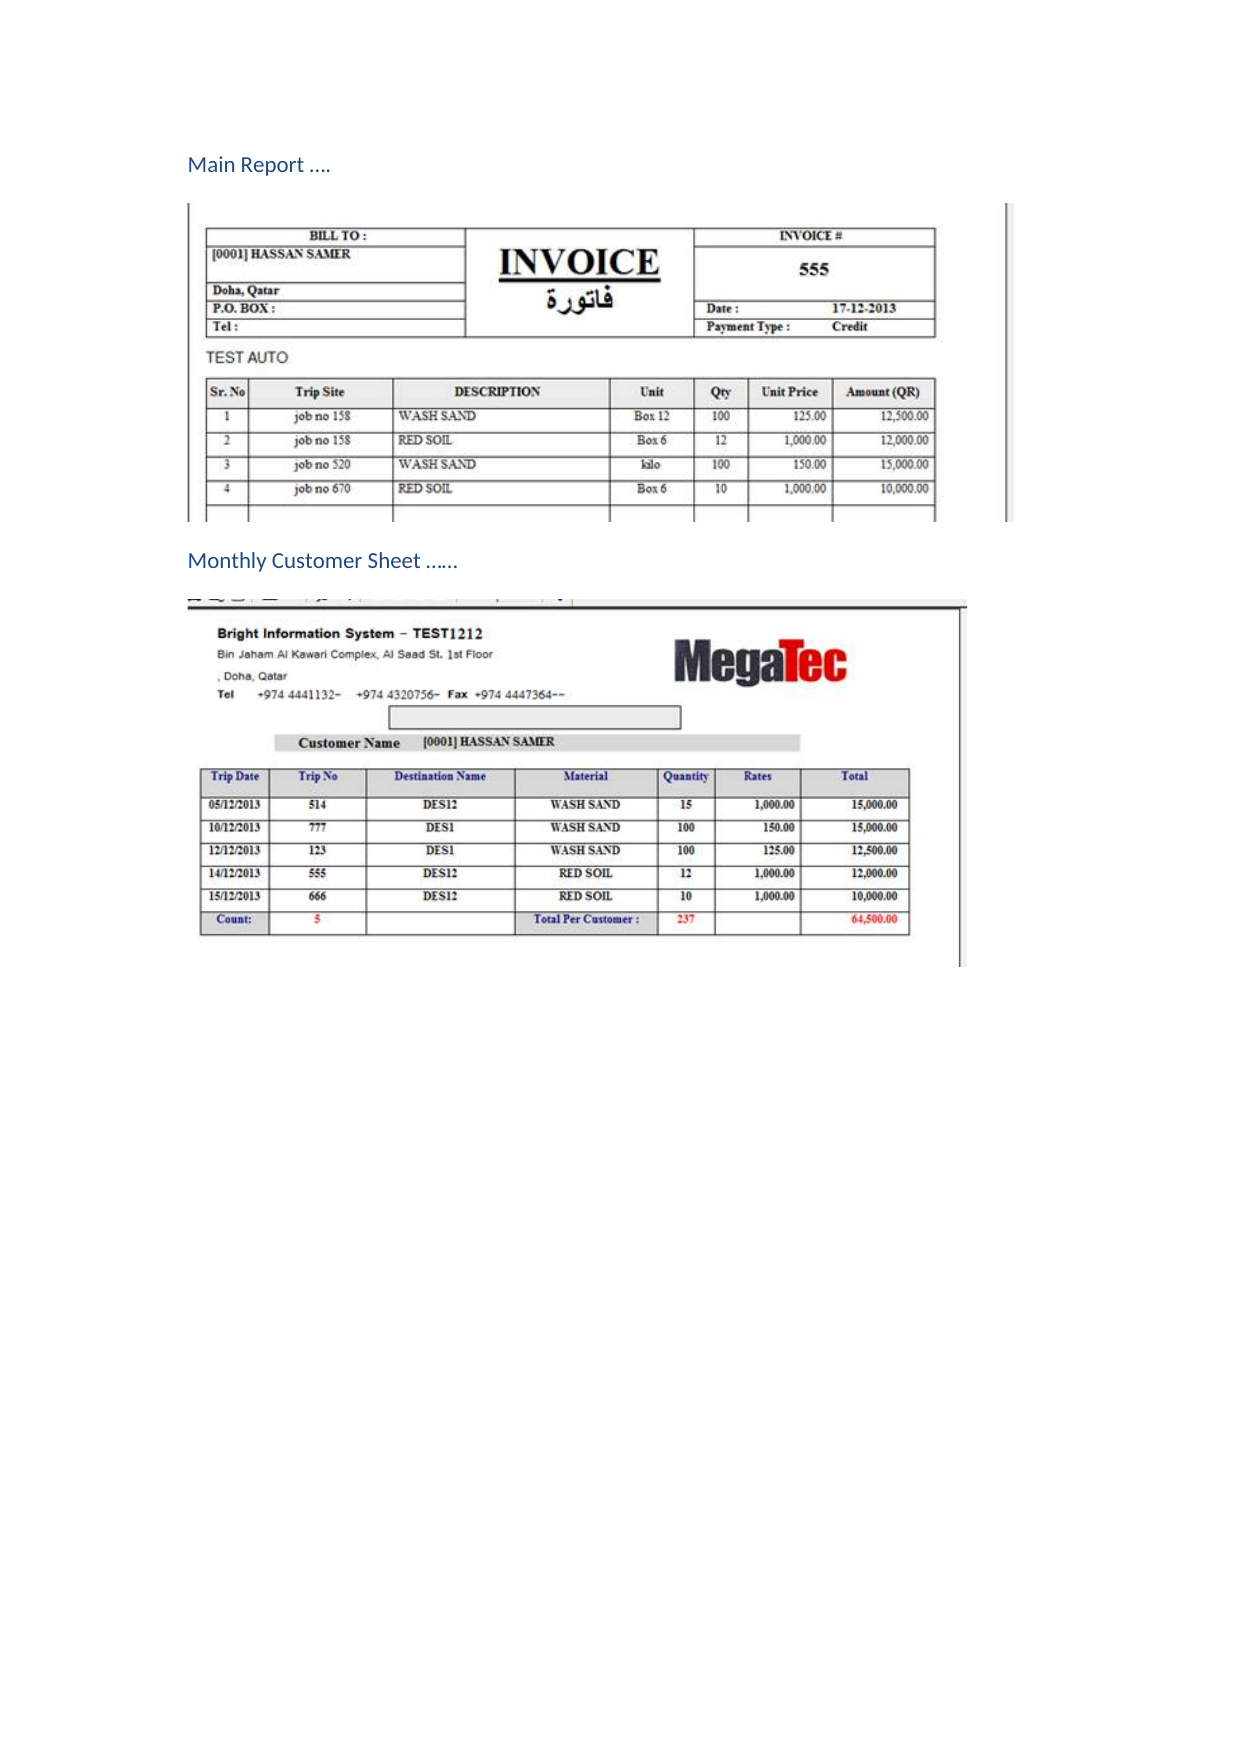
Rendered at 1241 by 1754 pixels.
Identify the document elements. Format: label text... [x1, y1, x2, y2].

picture [187, 203, 1014, 522]
text Main Report …. [187, 150, 1053, 178]
picture [187, 599, 968, 967]
text Monthly Customer Sheet …… [187, 546, 1053, 574]
